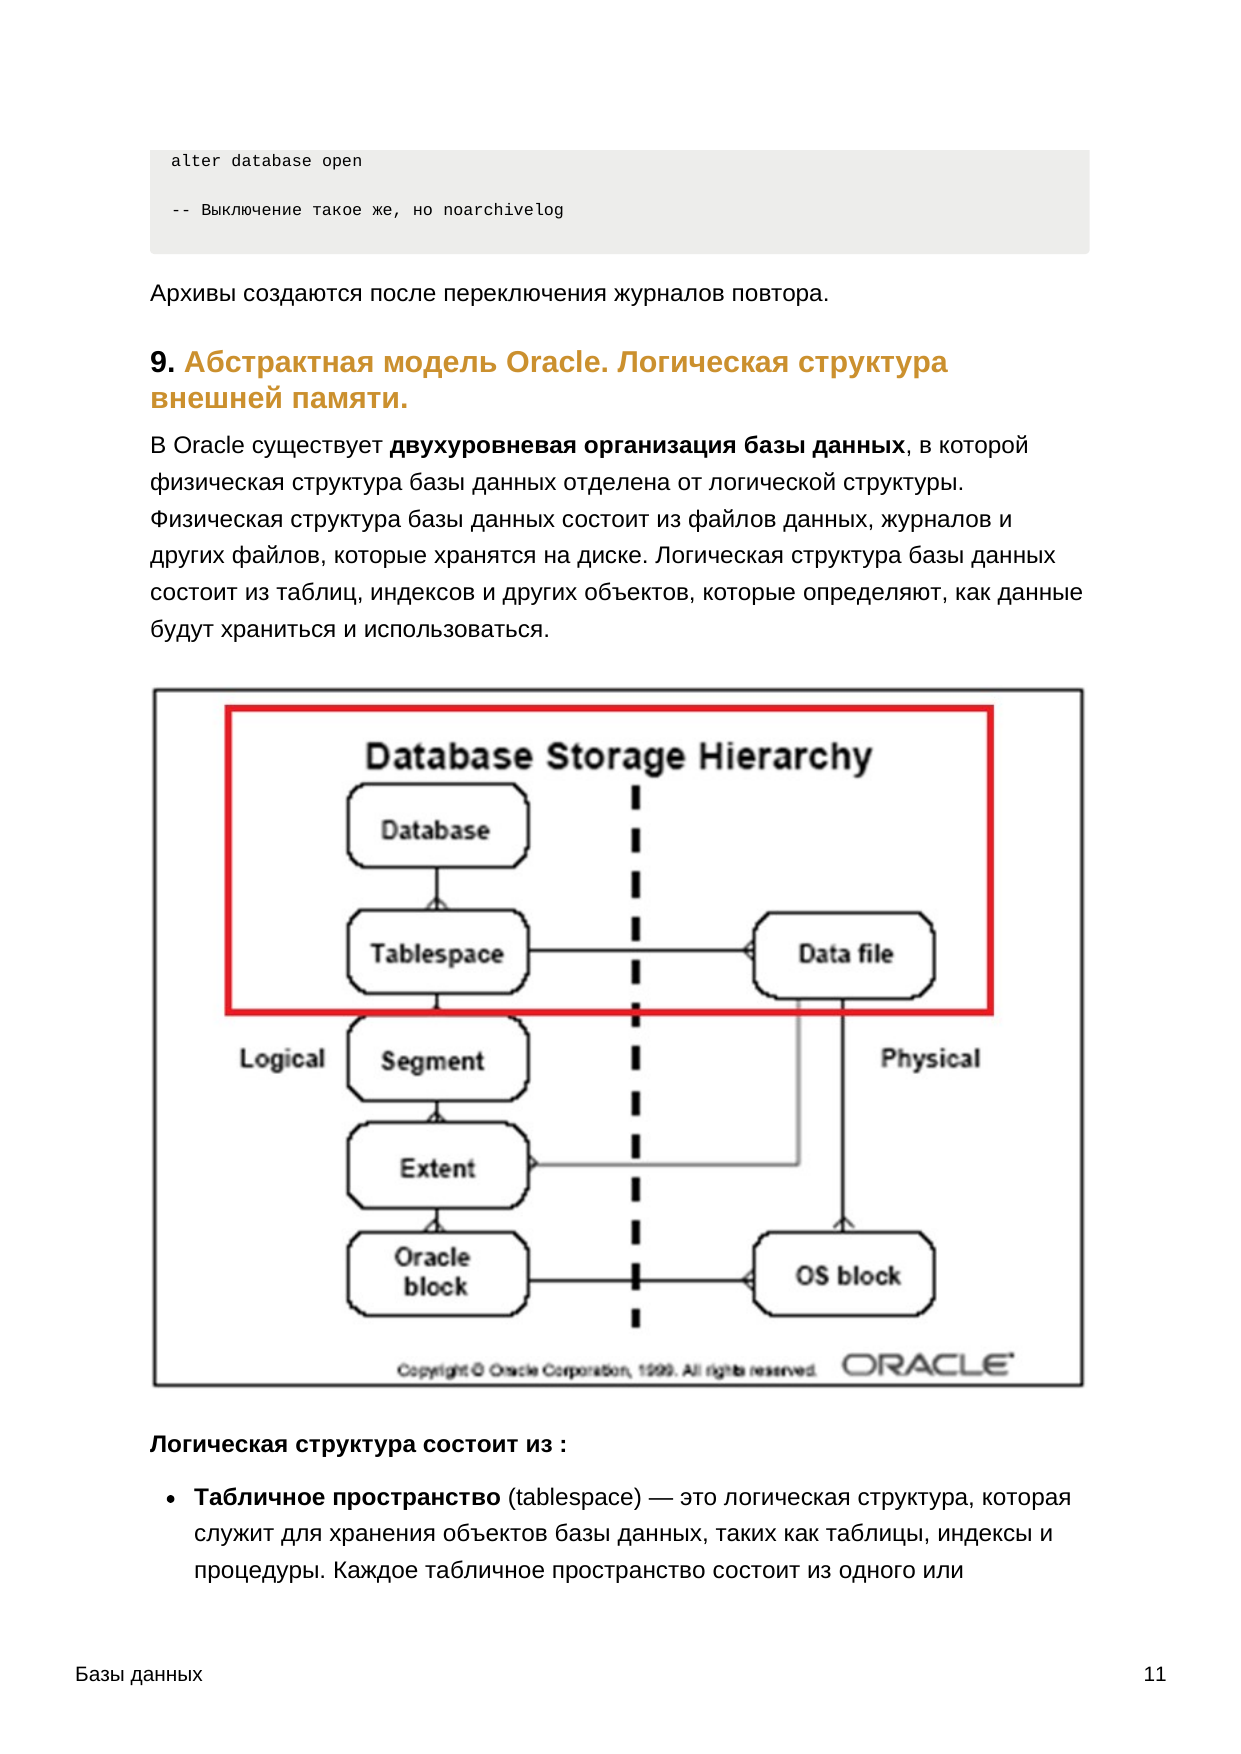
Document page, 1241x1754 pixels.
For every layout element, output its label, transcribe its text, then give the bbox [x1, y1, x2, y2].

text alter database open [171, 153, 1168, 172]
text Базы данных 11 [75, 1661, 1168, 1685]
text 9. Абстрактная модель Oracle. Логическая структура внешней памяти. [150, 343, 1087, 415]
text Архивы создаются после переключения журналов повтора. [150, 279, 1168, 307]
picture [150, 685, 1090, 1391]
text Табличное пространство (tablespace) — это логическая структура, которая служит для хранения объектов базы данных, таких как таблицы, индексы и процедуры. Каждое табличное пространство состоит из одного или [194, 1482, 1078, 1583]
text Логическая структура состоит из : [150, 1430, 1168, 1458]
text -- Выключение такое же, но noarchivelog [171, 202, 1168, 221]
text В Oracle существует двухуровневая организация базы данных, в которой физическая структура базы данных отделена от логической структуры. Физическая структура базы данных состоит из файлов данных, журналов и других файлов, которые хранятся на диске. Логическая структура базы данных состоит из таблиц, индексов и других объектов, которые определяют, как данные будут храниться и использоваться. [150, 431, 1086, 642]
